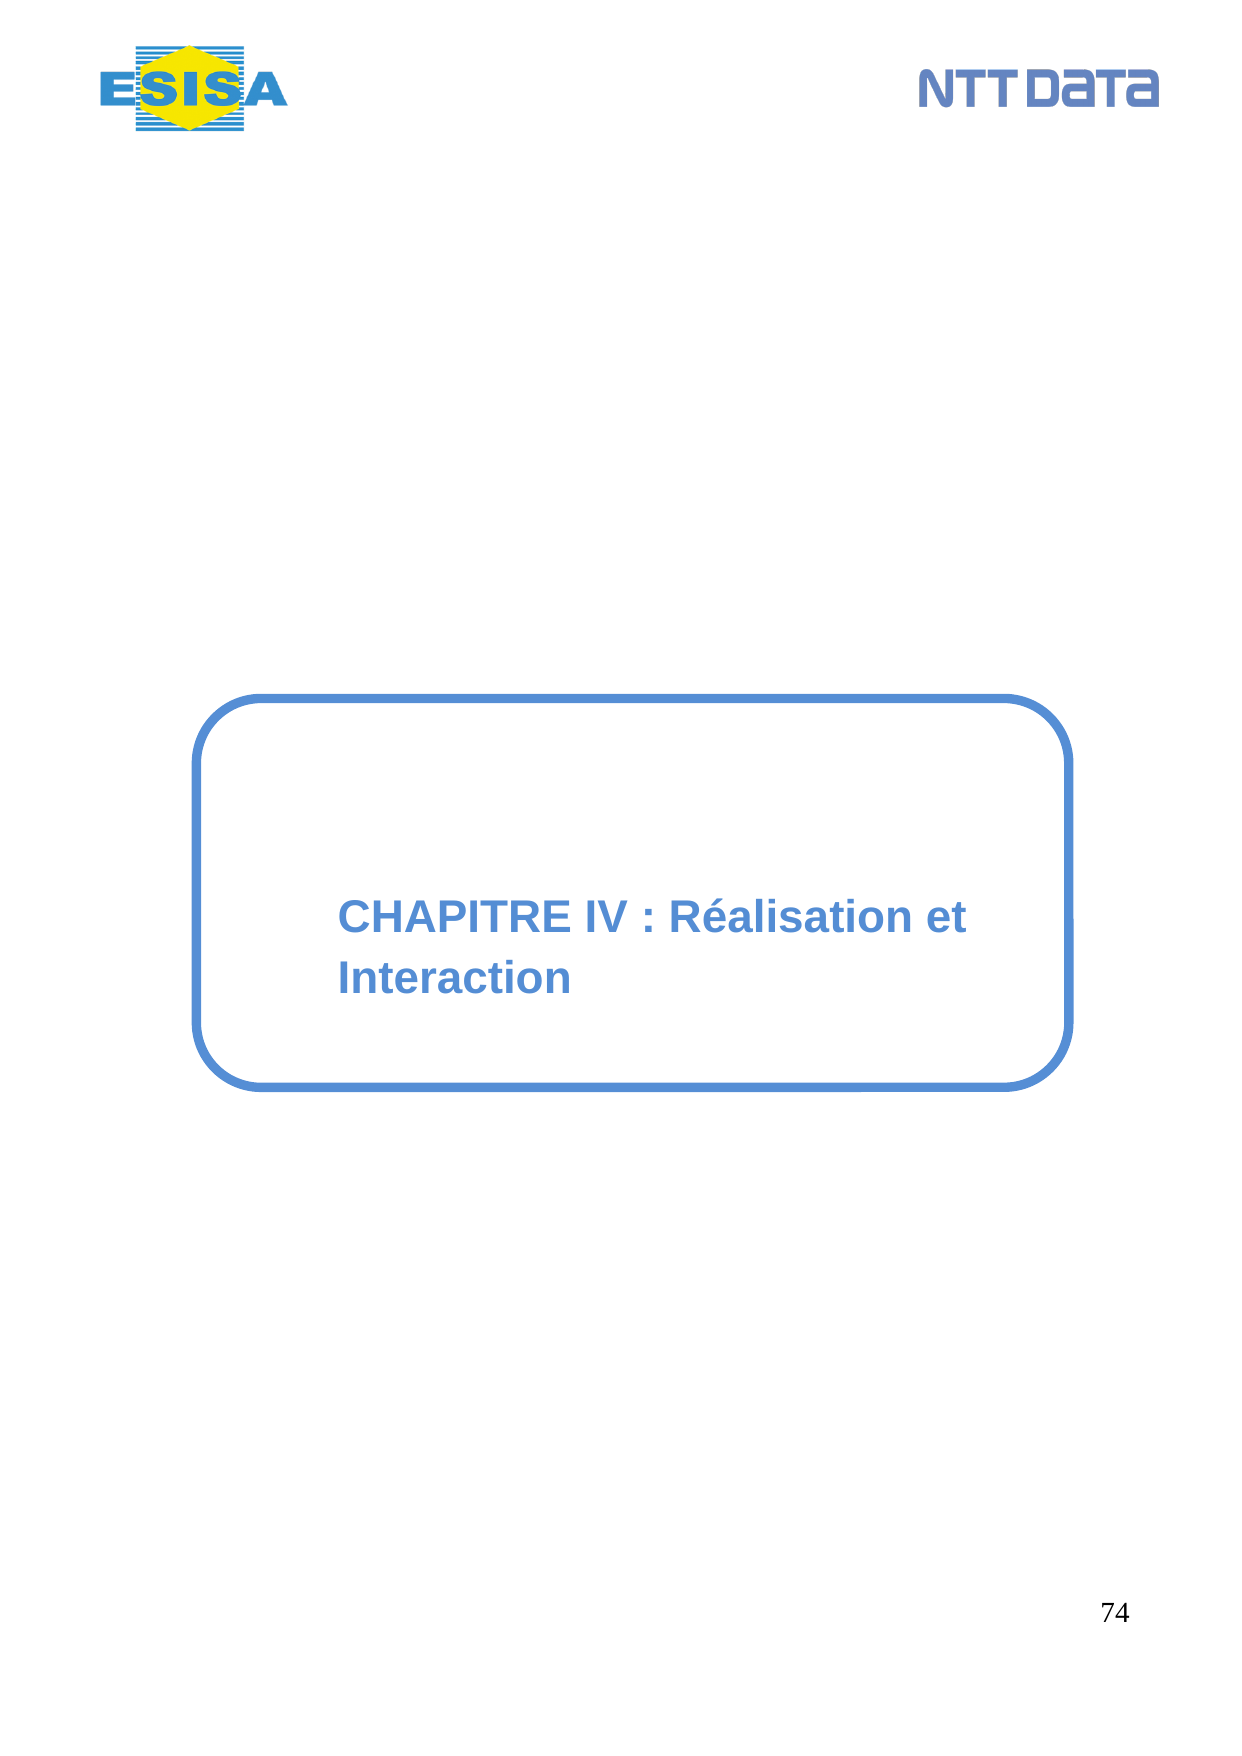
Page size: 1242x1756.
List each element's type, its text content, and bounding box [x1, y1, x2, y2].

picture [917, 66, 1161, 110]
picture [96, 8, 295, 176]
text CHAPITRE IV : Réalisation et Interaction [337, 224, 1129, 1003]
